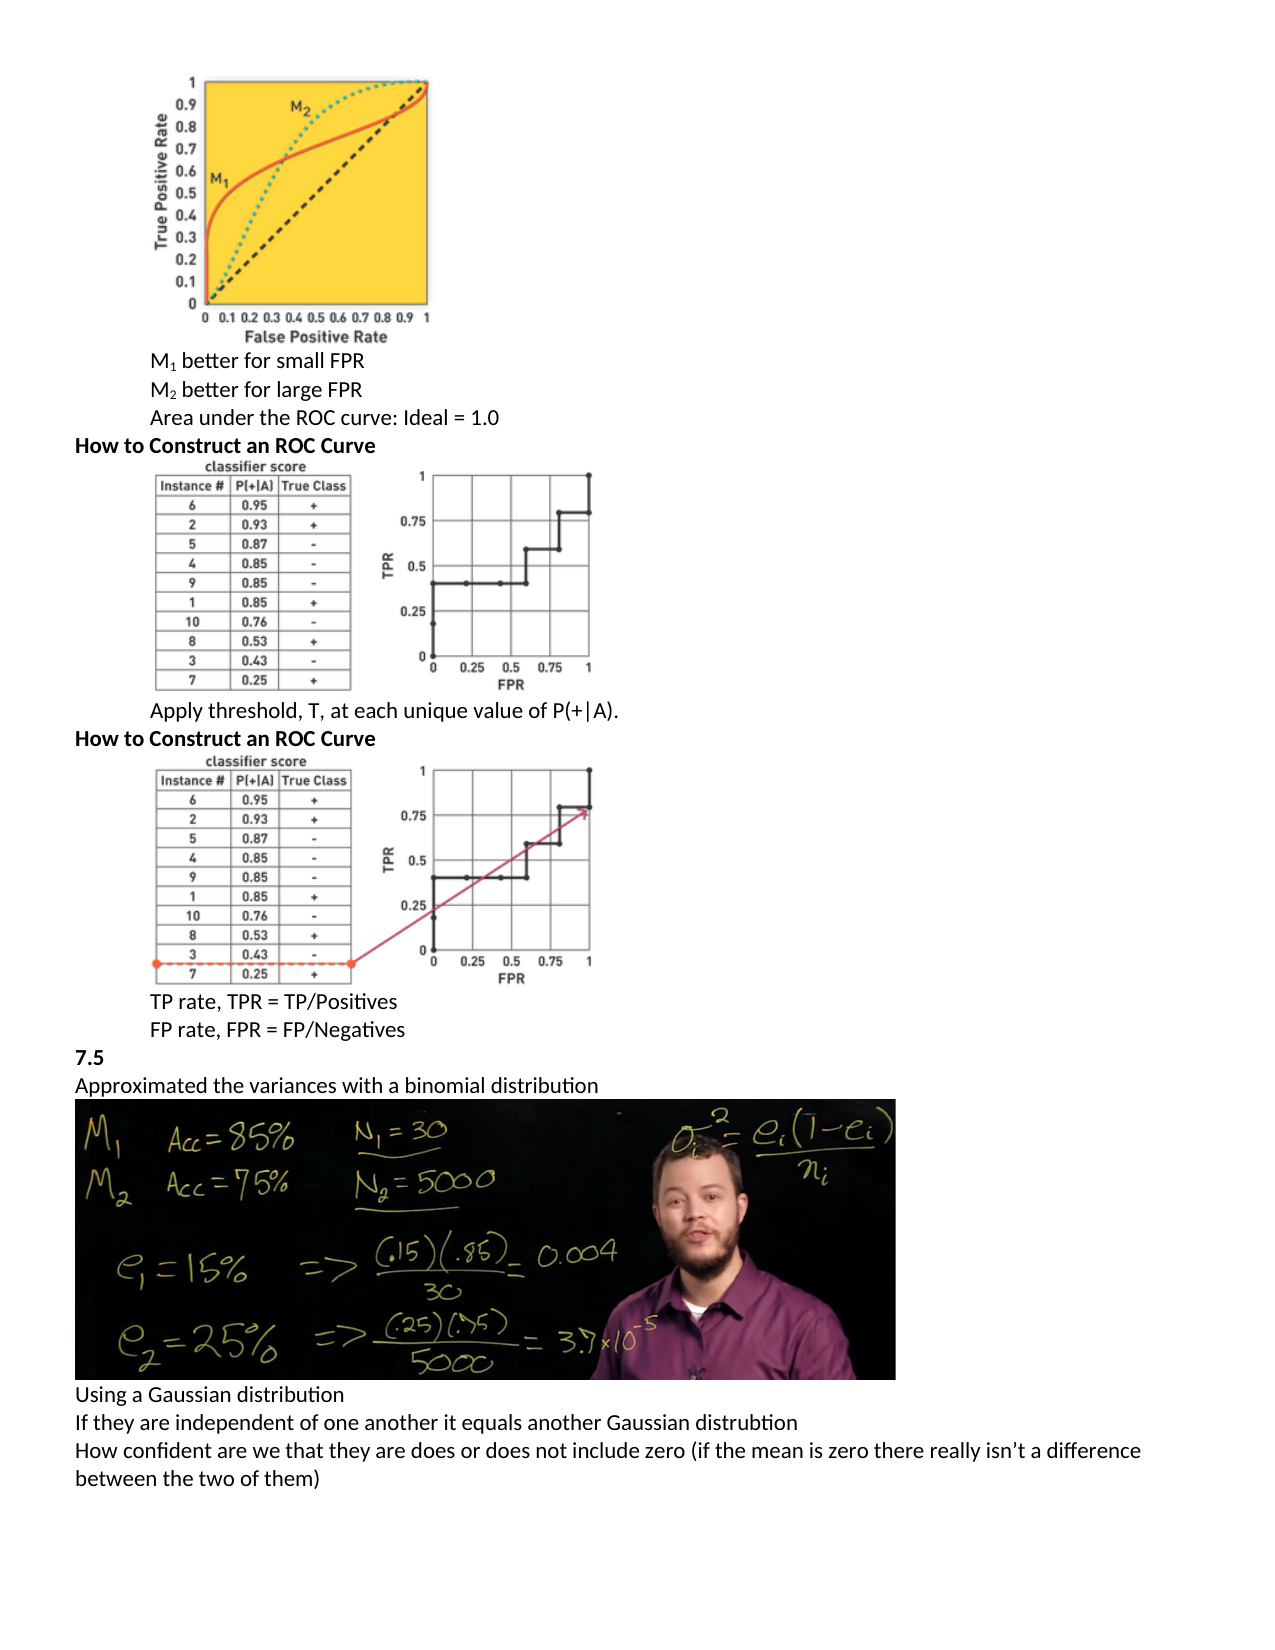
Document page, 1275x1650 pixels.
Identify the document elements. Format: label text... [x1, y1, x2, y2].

text TP rate, TPR = TP/Positives [75, 987, 1200, 1015]
picture [75, 1099, 896, 1380]
text M1 better for small FPR [150, 347, 1200, 375]
picture [150, 752, 597, 988]
text Area under the ROC curve: Ideal = 1.0 [150, 403, 1200, 431]
text 7.5 [75, 1043, 1200, 1071]
text Using a Gaussian distribution [75, 1380, 1200, 1408]
text How confident are we that they are does or does not include zero (if the mean is zero there really isn’t a difference between the two of them) [75, 1436, 1200, 1492]
picture [150, 75, 436, 347]
text M2 better for large FPR [150, 375, 1200, 403]
text How to Construct an ROC Curve [75, 431, 1200, 459]
text FP rate, FPR = FP/Negatives [75, 1015, 1200, 1043]
text Approximated the variances with a binomial distribution [75, 1071, 1200, 1099]
text How to Construct an ROC Curve [75, 724, 1200, 752]
text Apply threshold, T, at each unique value of P(+|A). [75, 696, 1200, 724]
text If they are independent of one another it equals another Gaussian distrubtion [75, 1408, 1200, 1436]
picture [150, 458, 597, 697]
